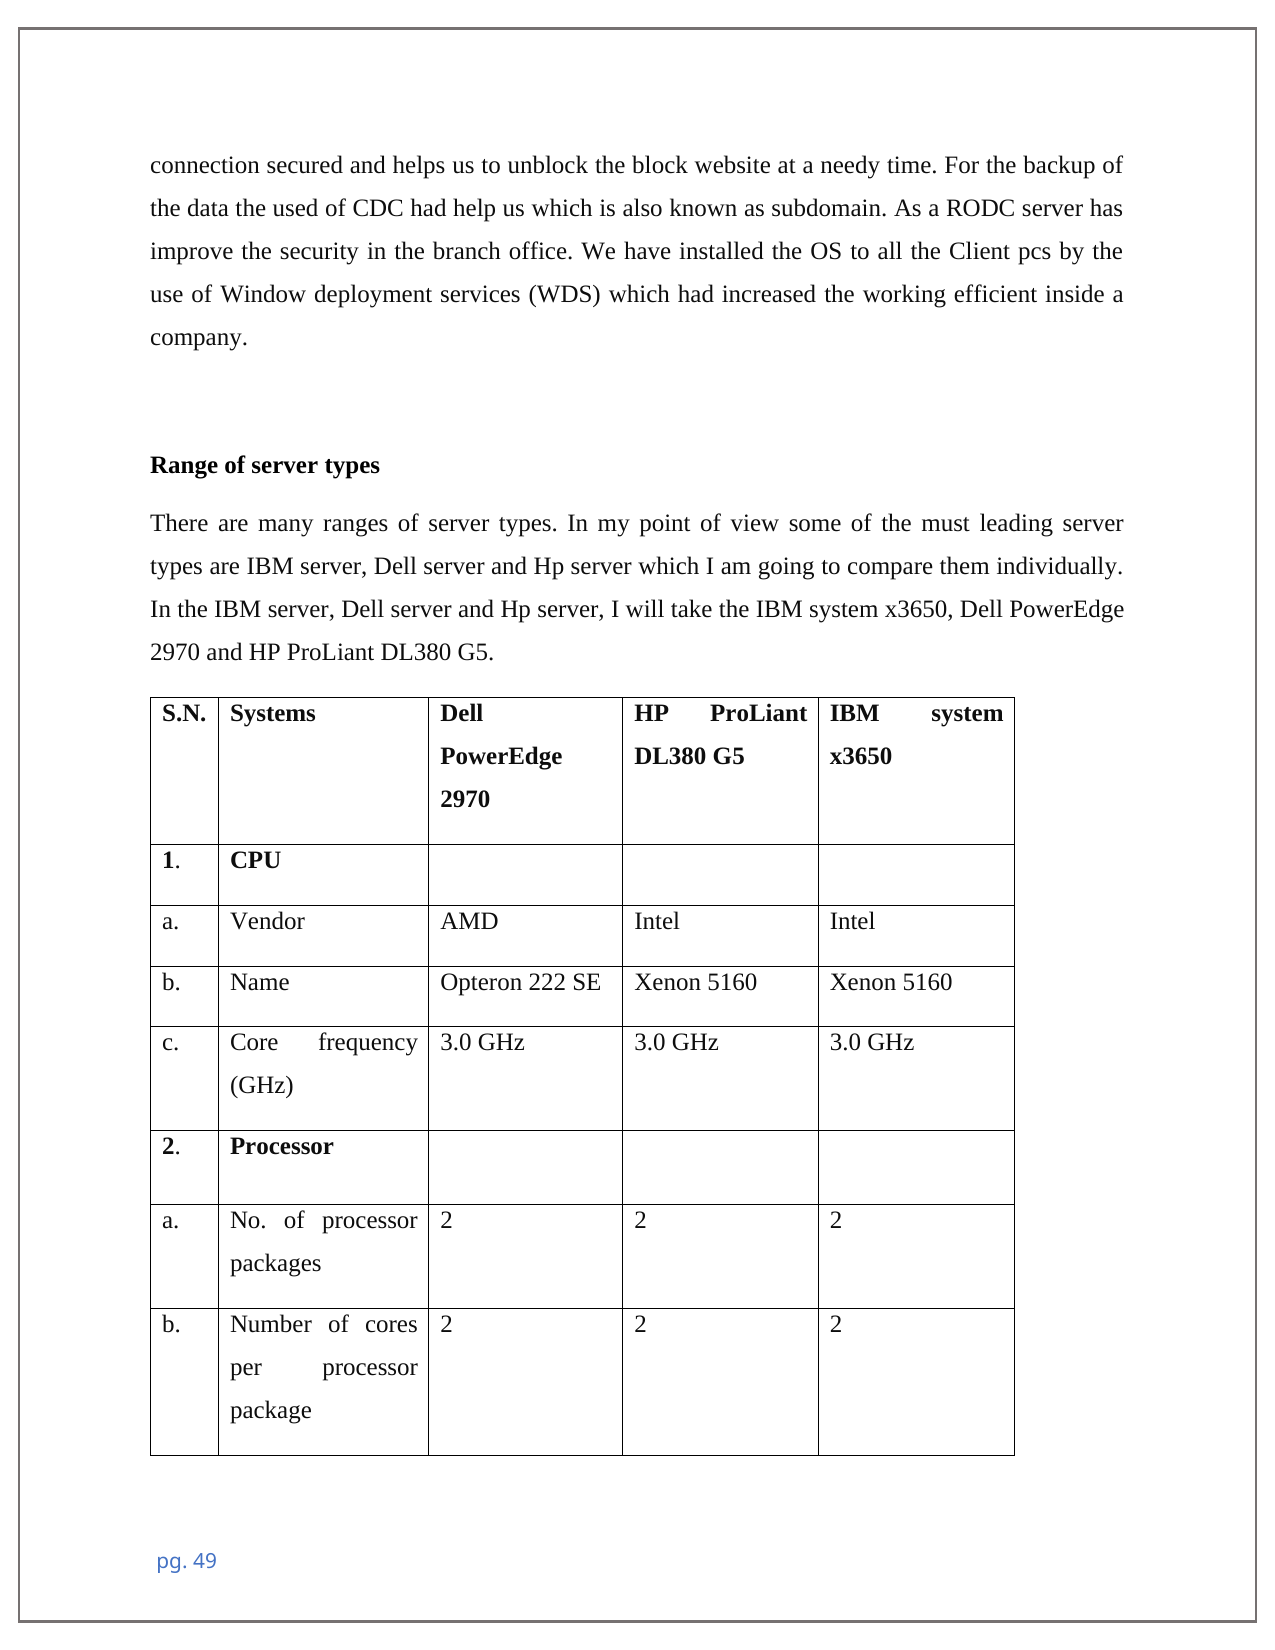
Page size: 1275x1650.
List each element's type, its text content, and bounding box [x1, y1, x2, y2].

table_cell Name [219, 967, 428, 1026]
table_cell 2 [819, 1309, 1014, 1455]
table_cell b. [151, 967, 218, 1026]
table_cell 2 [429, 1205, 622, 1308]
table_cell [429, 845, 622, 905]
table_cell b. [151, 1309, 218, 1455]
table_cell [623, 1131, 818, 1204]
table_cell 2 [623, 1309, 818, 1455]
table_cell Processor [219, 1131, 428, 1204]
table_cell [429, 1131, 622, 1204]
table_cell Opteron 222 SE [429, 967, 622, 1026]
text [150, 150, 1125, 351]
table_cell Xenon 5160 [819, 967, 1014, 1026]
table_header S.N. [151, 698, 218, 844]
table_cell No. of processor packages [219, 1205, 428, 1308]
table_cell 3.0 GHz [819, 1027, 1014, 1130]
text There are many ranges of server types. In my point of view some of the must leading server types are IBM server, Dell server and Hp server which I am going to compare them individually. In the IBM server, Dell server and Hp server, I will take the IBM system x3650, Dell PowerEdge 2970 and HP ProLiant DL380 G5. [150, 508, 1125, 666]
table_cell 2 [429, 1309, 622, 1455]
subtitle Range of server types [150, 450, 1125, 479]
table_cell 1. [151, 845, 218, 905]
table_header HP ProLiant DL380 G5 [623, 698, 818, 844]
table_cell [819, 1131, 1014, 1204]
table_cell Number of cores per processor package [219, 1309, 428, 1455]
table_cell AMD [429, 906, 622, 966]
table_cell [623, 845, 818, 905]
table_cell CPU [219, 845, 428, 905]
table_cell 2 [819, 1205, 1014, 1308]
table_cell a. [151, 1205, 218, 1308]
table_cell Core frequency (GHz) [219, 1027, 428, 1130]
table_cell Intel [623, 906, 818, 966]
table_header Dell PowerEdge 2970 [429, 698, 622, 844]
table_cell 2 [623, 1205, 818, 1308]
table_cell 3.0 GHz [429, 1027, 622, 1130]
table_cell Intel [819, 906, 1014, 966]
table_cell Vendor [219, 906, 428, 966]
table_header Systems [219, 698, 428, 844]
table_cell 3.0 GHz [623, 1027, 818, 1130]
table_cell Xenon 5160 [623, 967, 818, 1026]
table_cell a. [151, 906, 218, 966]
table_header IBM system x3650 [819, 698, 1014, 844]
table_cell 2. [151, 1131, 218, 1204]
table_cell [819, 845, 1014, 905]
table_cell c. [151, 1027, 218, 1130]
